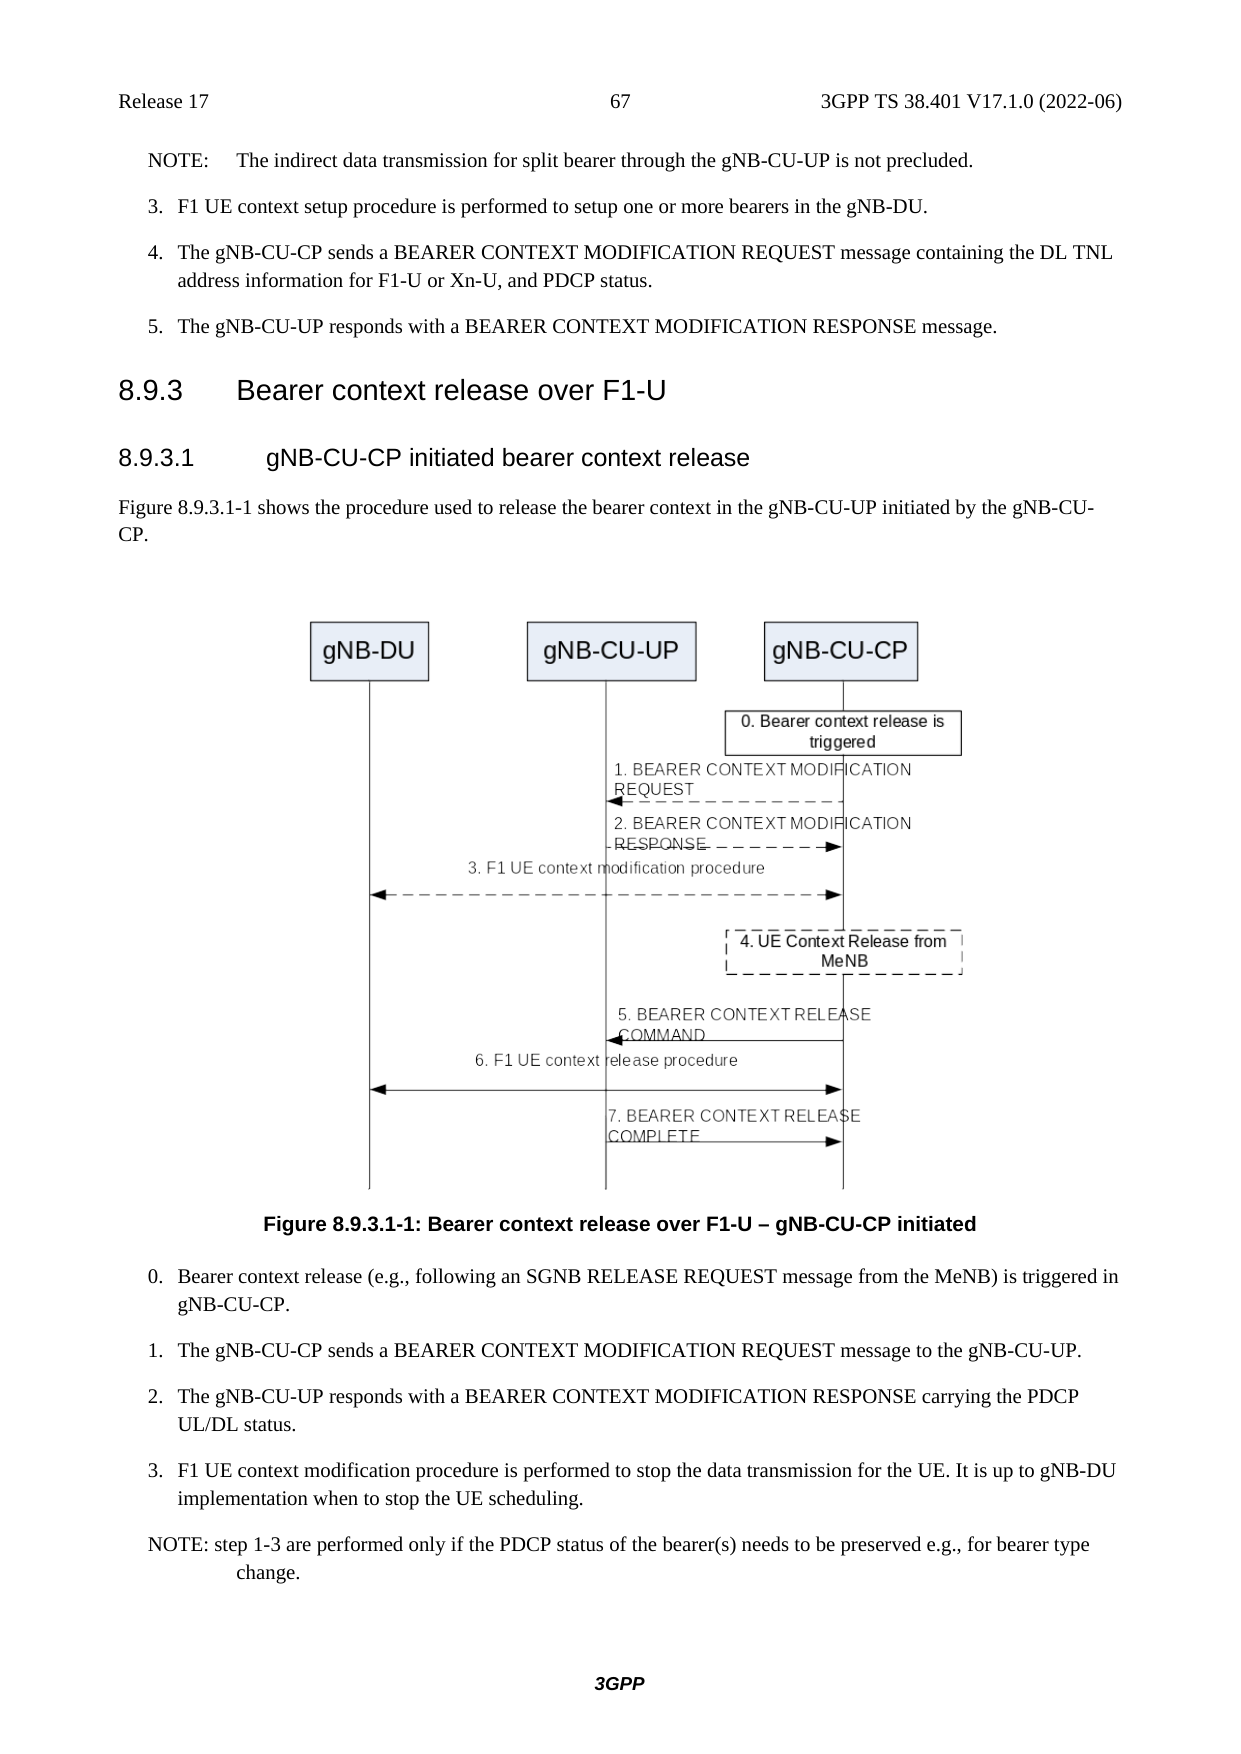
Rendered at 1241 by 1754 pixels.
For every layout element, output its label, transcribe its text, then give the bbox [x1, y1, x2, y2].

text 0. Bearer context release (e.g., following an SGNB RELEASE REQUEST message from the MeNB) is triggered in gNB-CU-CP. [148, 1264, 1122, 1316]
text 2. The gNB-CU-UP responds with a BEARER CONTEXT MODIFICATION RESPONSE carrying the PDCP UL/DL status. [148, 1384, 1122, 1436]
subtitle 8.9.3 Bearer context release over F1-U [118, 373, 1122, 407]
text 4. The gNB-CU-CP sends a BEARER CONTEXT MODIFICATION REQUEST message containing the DL TNL address information for F1-U or Xn-U, and PDCP status. [148, 240, 1122, 292]
text 3. F1 UE context setup procedure is performed to setup one or more bearers in the gNB-DU. [148, 194, 1122, 218]
text 3. F1 UE context modification procedure is performed to stop the data transmission for the UE. It is up to gNB-DU implementation when to stop the UE scheduling. [148, 1458, 1122, 1510]
text Figure 8.9.3.1-1: Bearer context release over F1-U – gNB-CU-CP initiated [118, 1212, 1122, 1236]
text Figure 8.9.3.1-1 shows the procedure used to release the bearer context in the gNB-CU-UP initiated by the gNB-CU-CP. [118, 494, 1122, 546]
text 5. The gNB-CU-UP responds with a BEARER CONTEXT MODIFICATION RESPONSE message. [148, 314, 1122, 338]
text NOTE: The indirect data transmission for split bearer through the gNB-CU-UP is not precluded. [148, 147, 1122, 172]
text 1. The gNB-CU-CP sends a BEARER CONTEXT MODIFICATION REQUEST message to the gNB-CU-UP. [148, 1338, 1122, 1362]
subtitle 8.9.3.1 gNB-CU-CP initiated bearer context release [118, 443, 1122, 472]
text NOTE: step 1-3 are performed only if the PDCP status of the bearer(s) needs to be preserved e.g., for bearer type change. [148, 1532, 1122, 1584]
